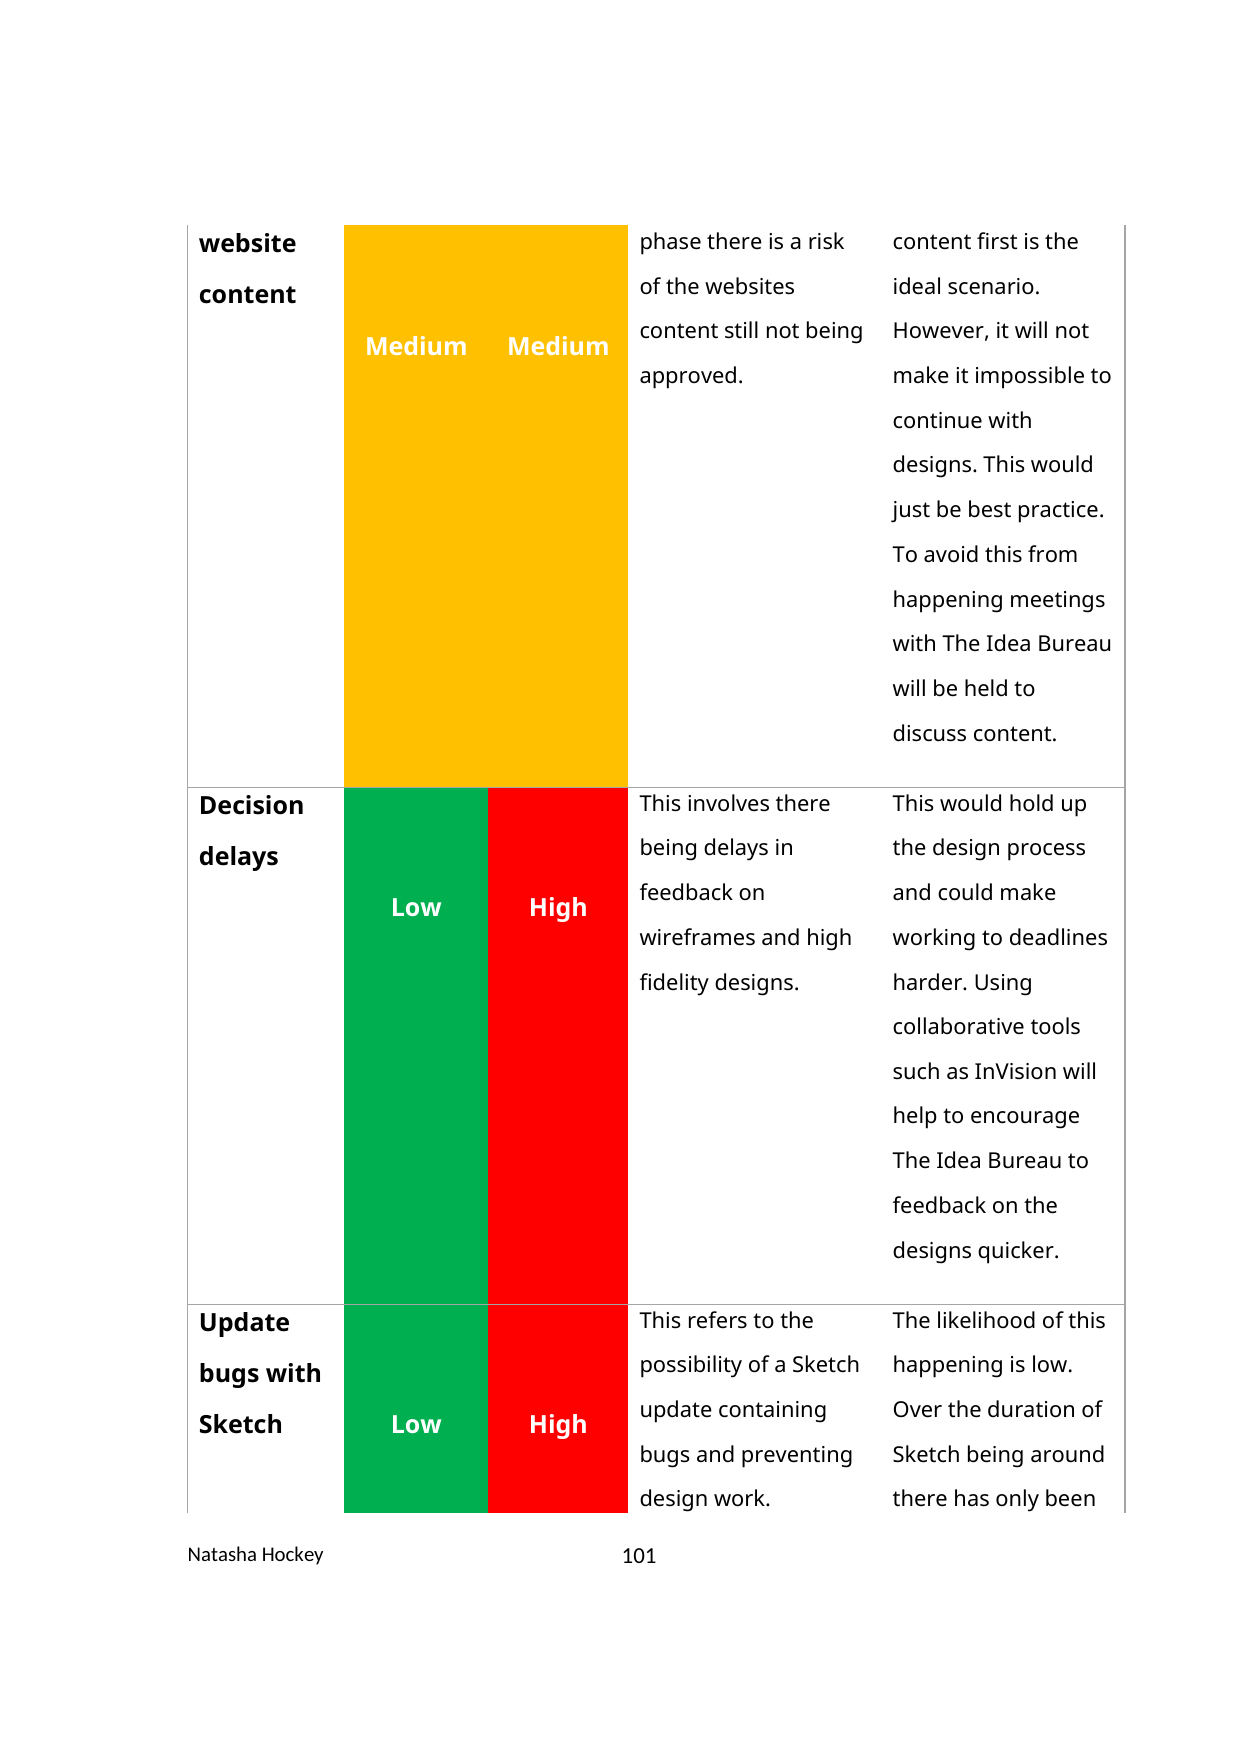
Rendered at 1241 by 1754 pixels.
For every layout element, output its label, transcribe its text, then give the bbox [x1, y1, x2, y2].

table_cell Medium [344, 225, 488, 787]
table_cell Low [344, 788, 488, 1304]
table_cell Decision delays [188, 788, 344, 1304]
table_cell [628, 1305, 881, 1513]
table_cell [628, 225, 881, 787]
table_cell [881, 225, 1124, 787]
table_cell Low [344, 1305, 488, 1513]
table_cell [188, 1305, 344, 1513]
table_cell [881, 1305, 1124, 1513]
table_cell This involves there being delays in feedback on wireframes and high fidelity designs. [628, 788, 881, 1304]
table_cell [188, 225, 344, 787]
table_cell High [488, 1305, 628, 1513]
table_cell This would hold up the design process and could make working to deadlines harder. Using collaborative tools such as InVision will help to encourage The Idea Bureau to feedback on the designs quicker. [881, 788, 1124, 1304]
table_cell High [488, 788, 628, 1304]
table_cell Medium [488, 225, 628, 787]
